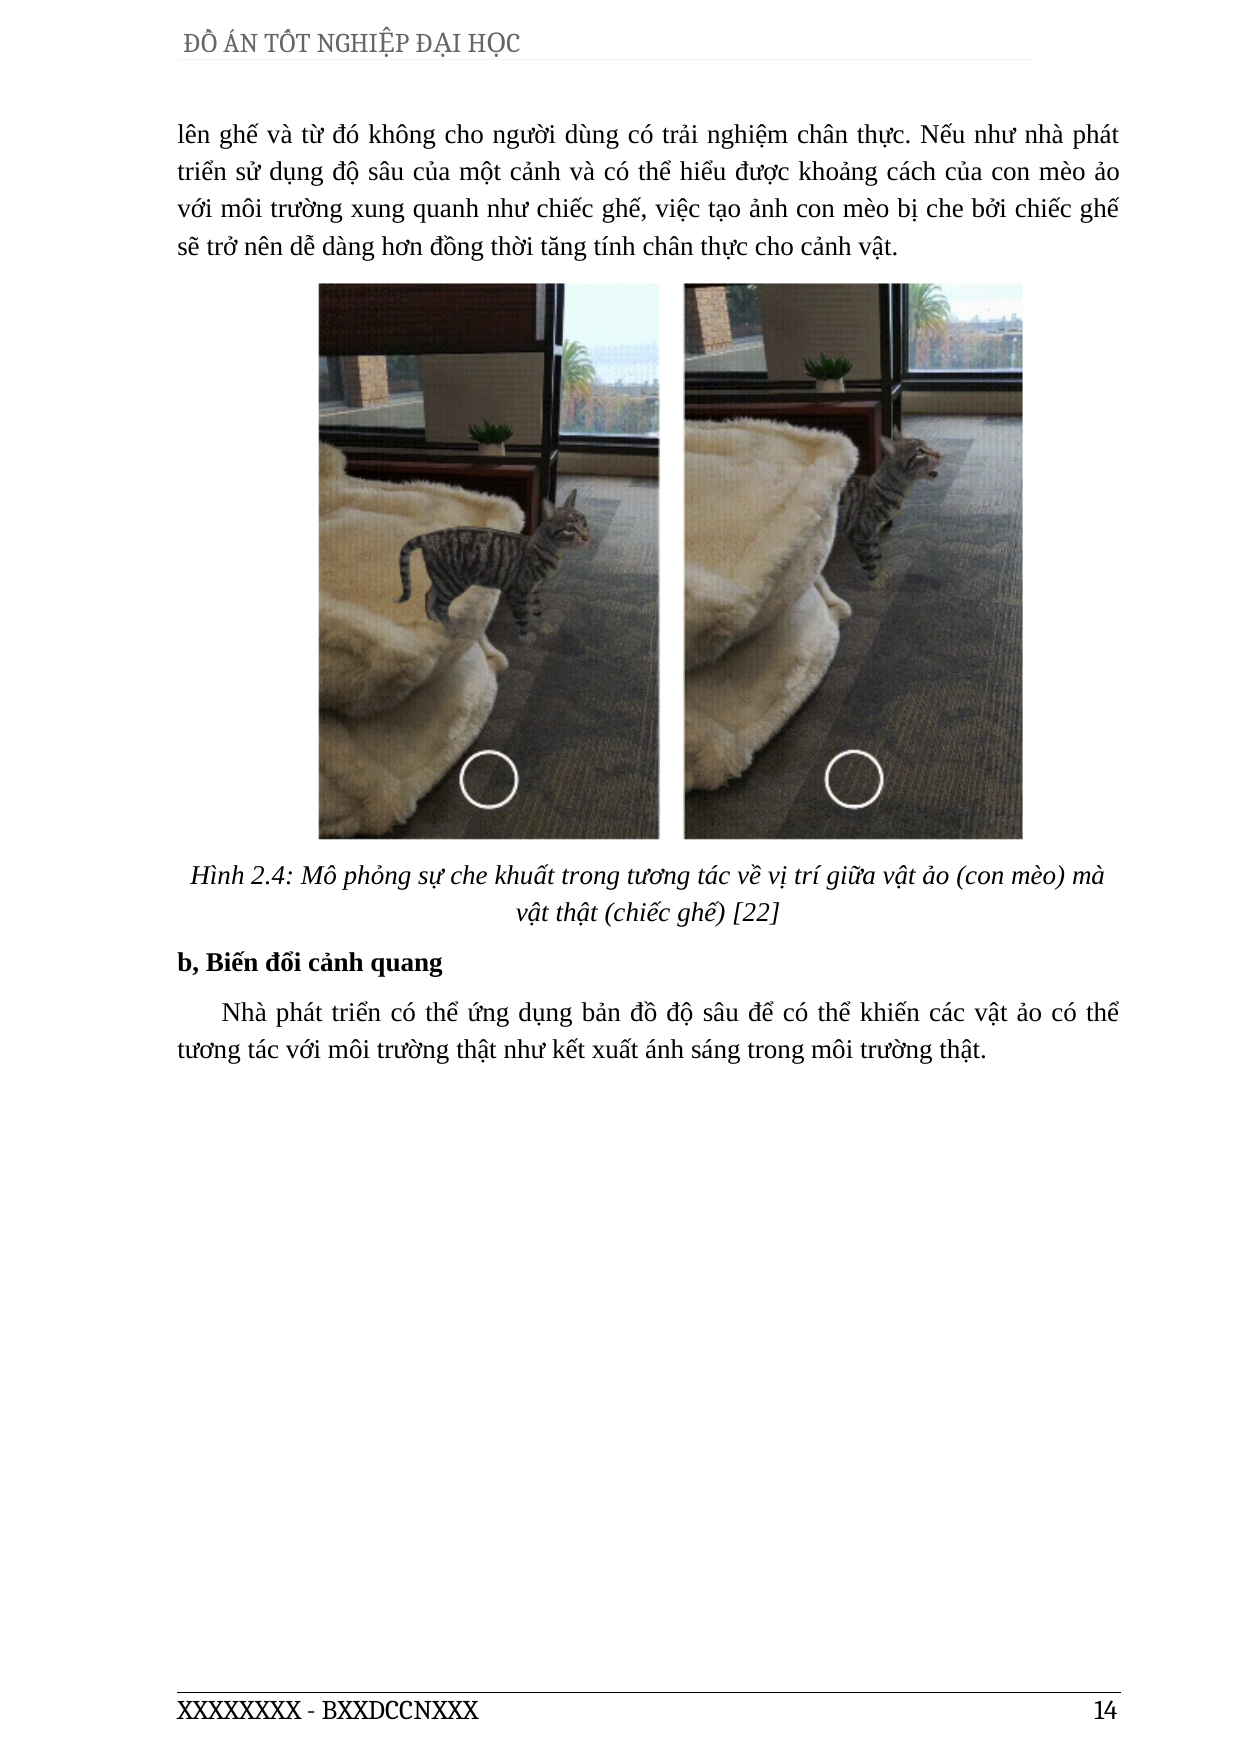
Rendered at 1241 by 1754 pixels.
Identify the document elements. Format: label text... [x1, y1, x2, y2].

text b, Biến đổi cảnh quang [177, 946, 1121, 977]
text Nhà phát triển có thể ứng dụng bản đồ độ sâu để có thể khiến các vật ảo có thể tương tác với môi trường thật như kết xuất ánh sáng trong môi trường thật. [177, 996, 1121, 1064]
subtitle Hình 2.4: Mô phỏng sự che khuất trong tương tác về vị trí giữa vật ảo (con mèo) mà vật thật (chiếc ghế) [22] [177, 859, 1121, 928]
picture [316, 279, 1026, 841]
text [177, 118, 1121, 261]
